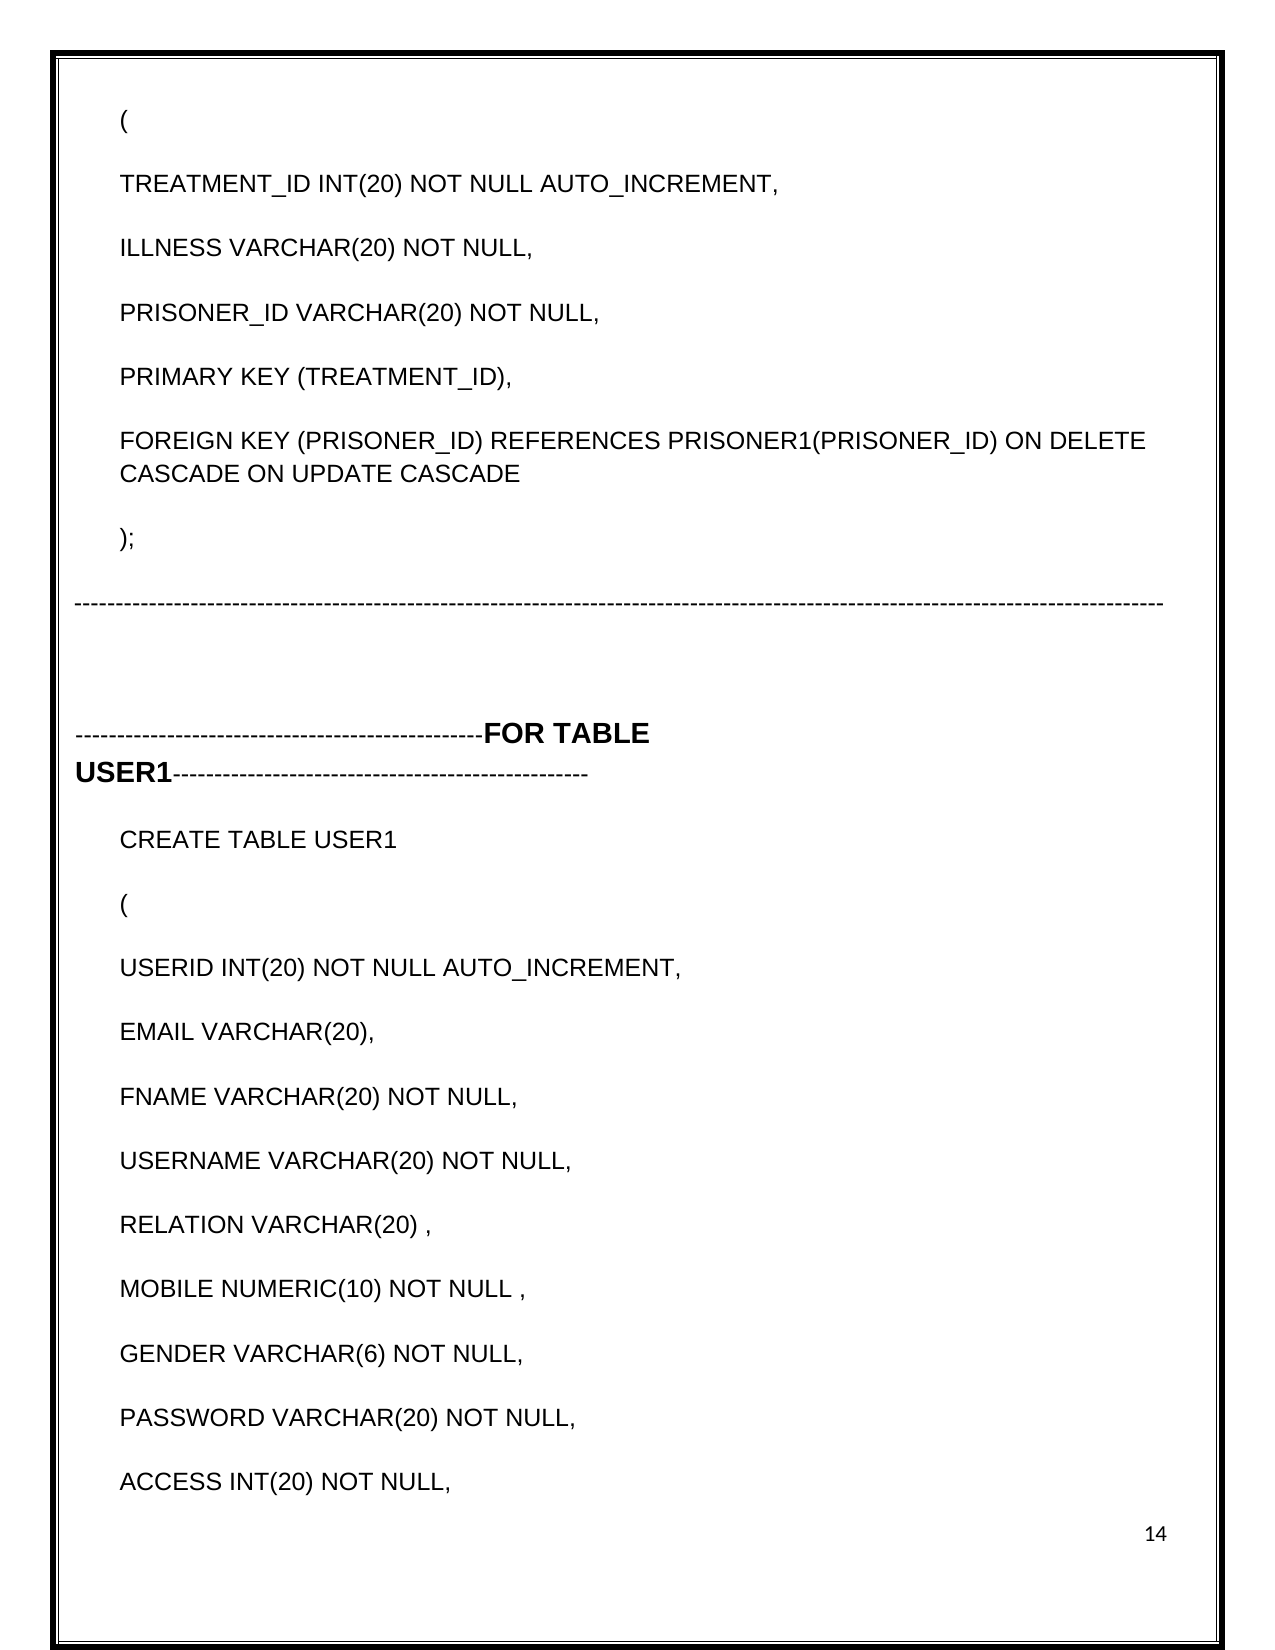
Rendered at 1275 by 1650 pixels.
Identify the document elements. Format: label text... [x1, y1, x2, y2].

text RELATION VARCHAR(20) , [119, 1210, 1167, 1239]
text FNAME VARCHAR(20) NOT NULL, [119, 1082, 1167, 1110]
text ); [119, 523, 1167, 552]
text ( [119, 105, 1167, 133]
text ACCESS INT(20) NOT NULL, [119, 1467, 1167, 1496]
text -------------------------------------------------FOR TABLE USER1-------------------------------------------------- [75, 716, 1167, 788]
text TREATMENT_ID INT(20) NOT NULL AUTO_INCREMENT, [119, 169, 1167, 198]
text PRISONER_ID VARCHAR(20) NOT NULL, [119, 298, 1167, 326]
text USERID INT(20) NOT NULL AUTO_INCREMENT, [119, 953, 1167, 982]
text PASSWORD VARCHAR(20) NOT NULL, [119, 1403, 1167, 1432]
text PRIMARY KEY (TREATMENT_ID), [119, 362, 1167, 391]
text GENDER VARCHAR(6) NOT NULL, [119, 1339, 1167, 1367]
text ( [119, 889, 1167, 918]
text ILLNESS VARCHAR(20) NOT NULL, [119, 233, 1167, 262]
text USERNAME VARCHAR(20) NOT NULL, [119, 1146, 1167, 1175]
text CREATE TABLE USER1 [119, 824, 1167, 853]
text FOREIGN KEY (PRISONER_ID) REFERENCES PRISONER1(PRISONER_ID) ON DELETE CASCADE ON UPDATE CASCADE [119, 426, 1167, 488]
text MOBILE NUMERIC(10) NOT NULL , [119, 1274, 1167, 1303]
text EMAIL VARCHAR(20), [119, 1017, 1167, 1046]
text ----------------------------------------------------------------------------------------------------------------------------------- [73, 588, 1167, 616]
